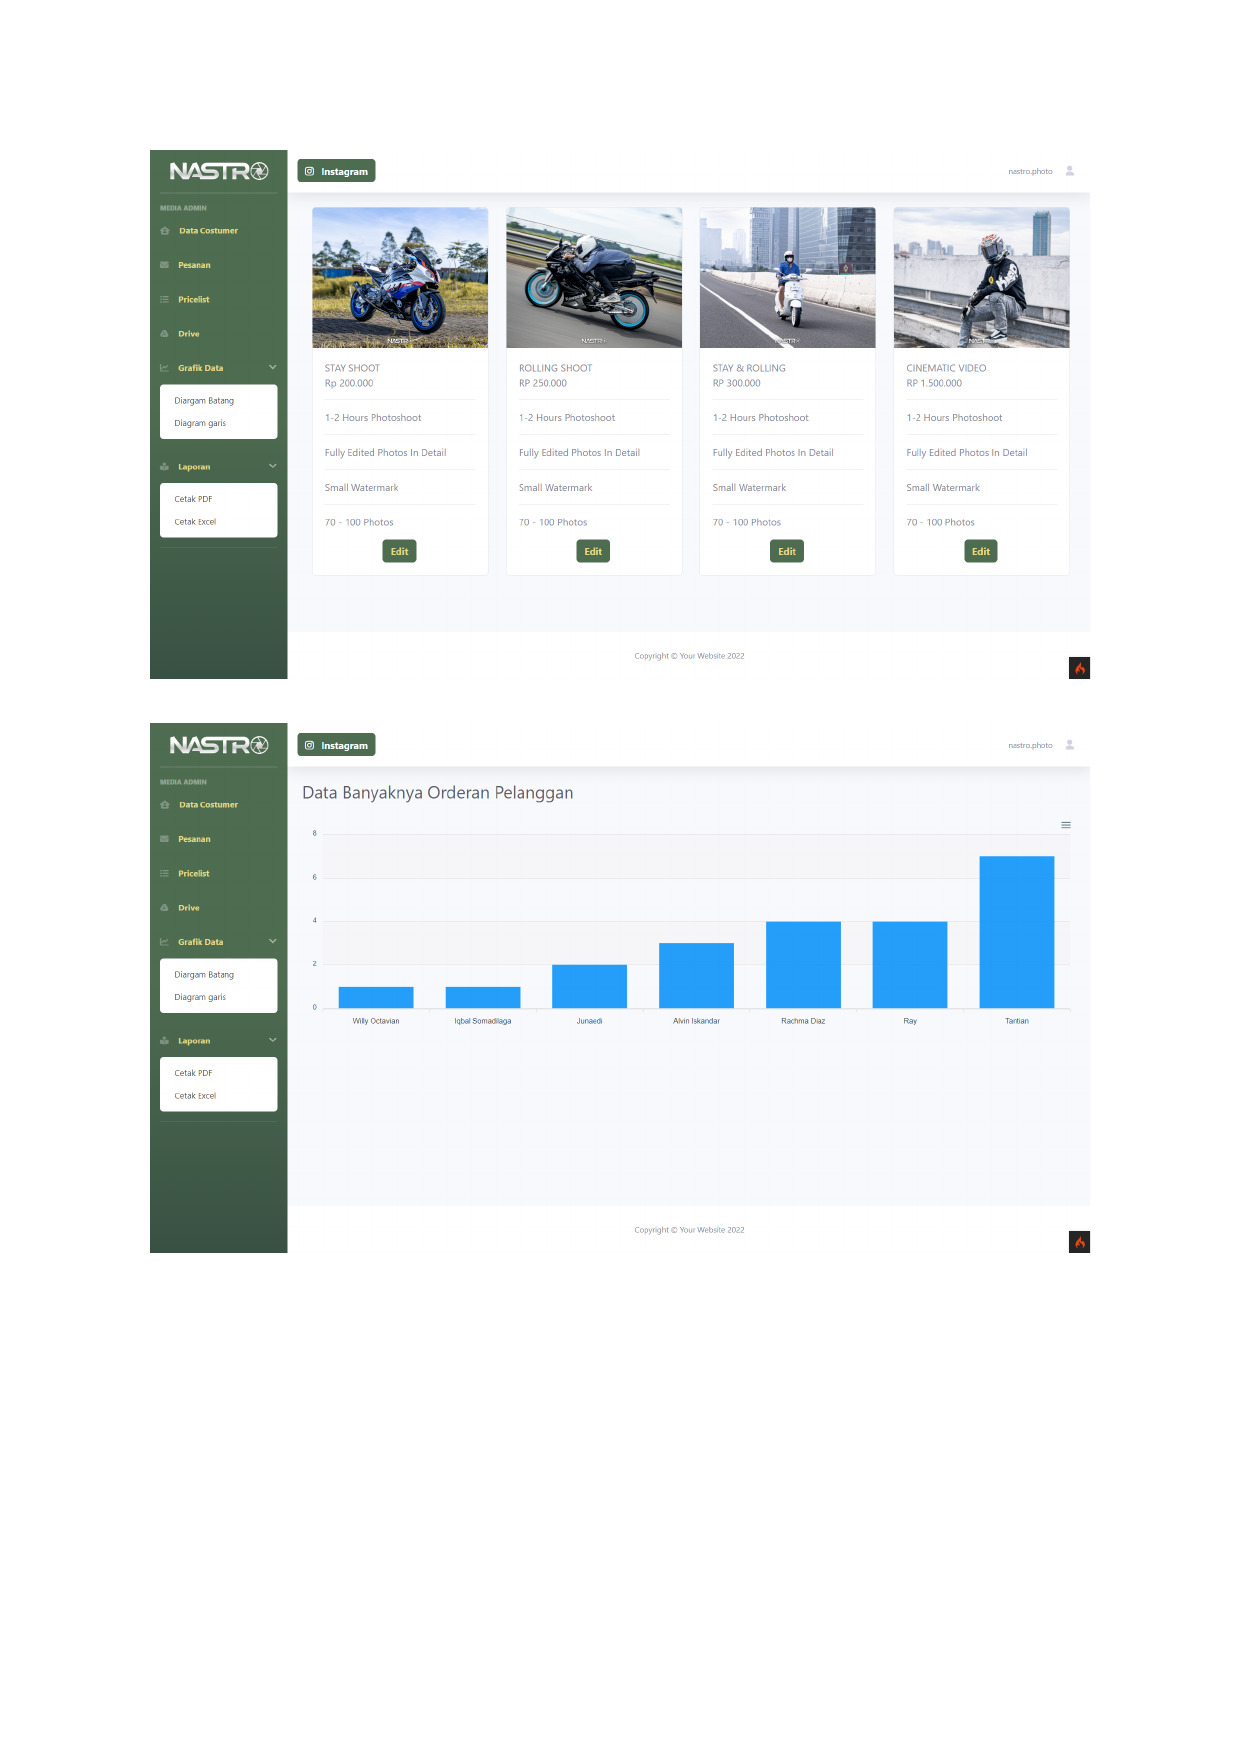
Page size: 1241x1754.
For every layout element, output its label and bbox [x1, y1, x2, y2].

picture [150, 150, 1091, 679]
picture [150, 723, 1091, 1253]
